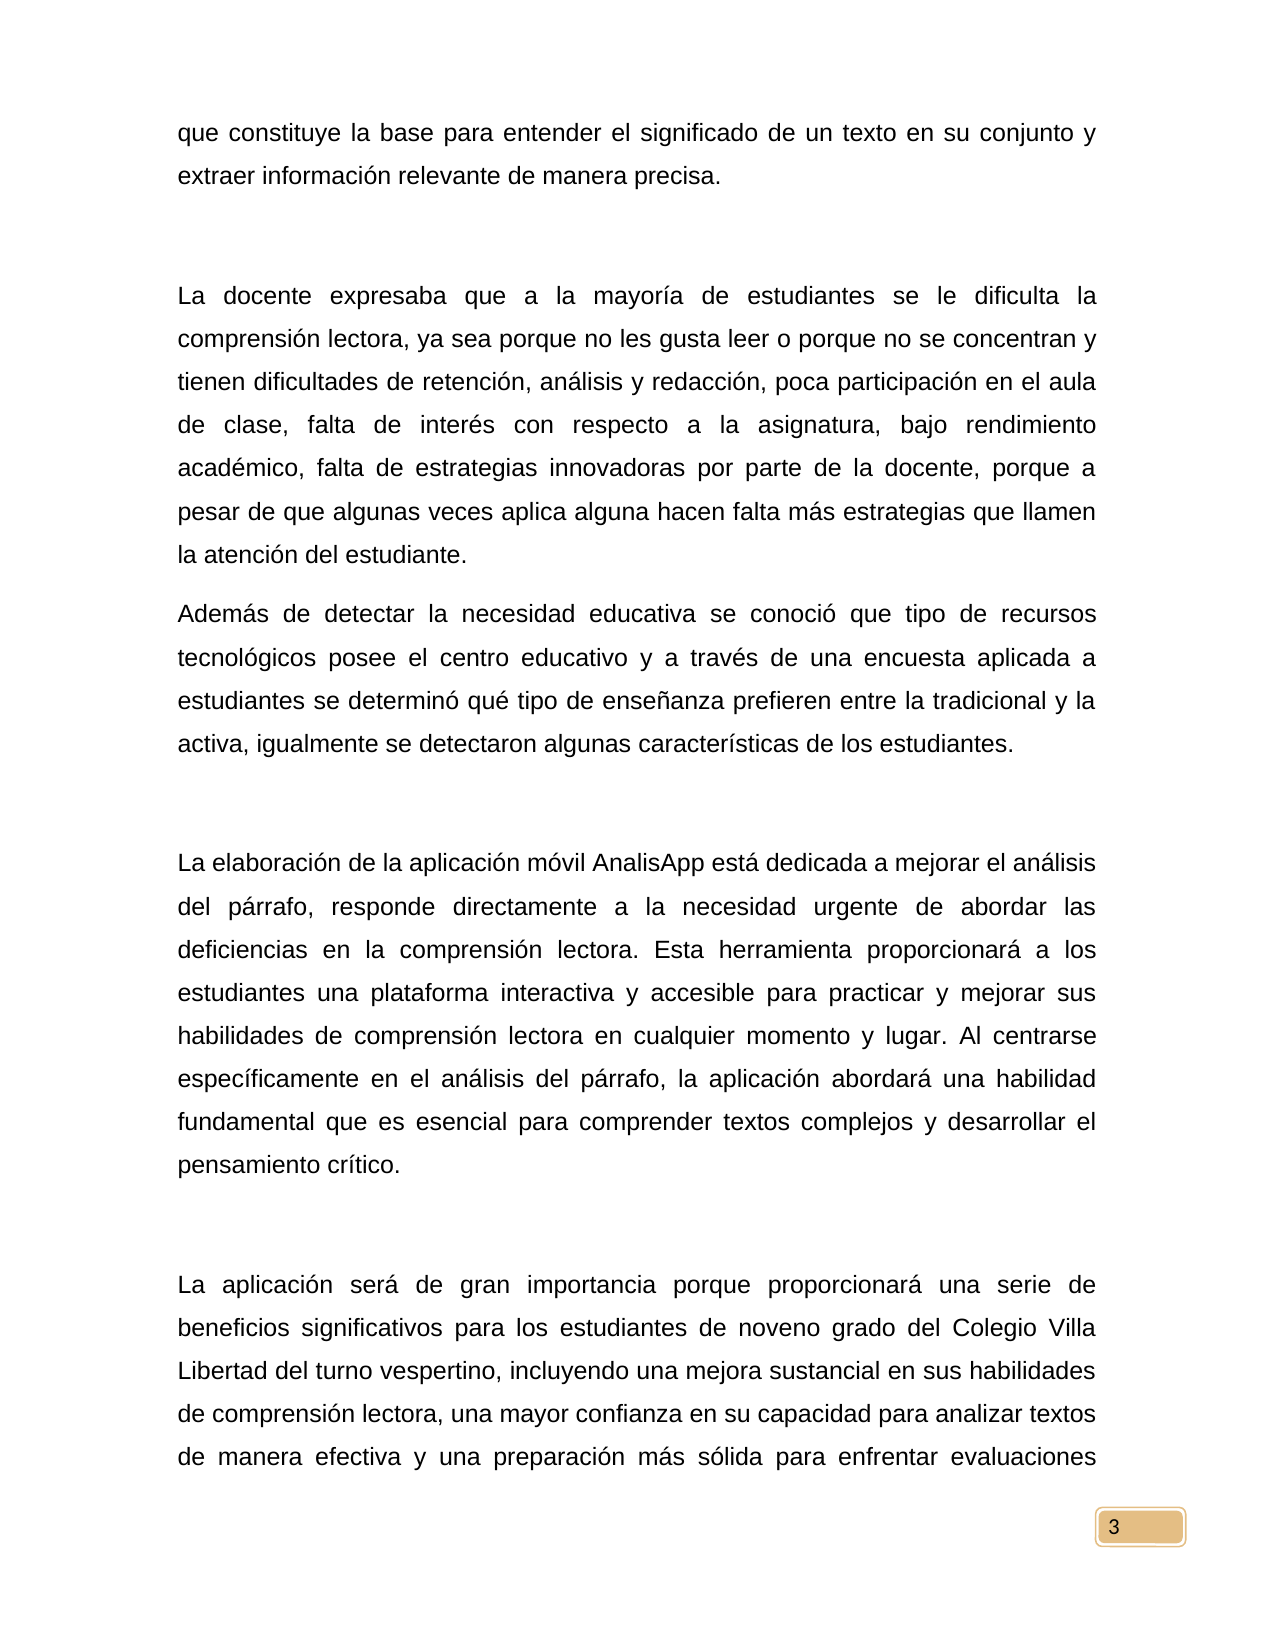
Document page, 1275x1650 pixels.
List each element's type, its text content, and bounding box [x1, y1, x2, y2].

text Además de detectar la necesidad educativa se conoció que tipo de recursos tecnológicos posee el centro educativo y a través de una encuesta aplicada a estudiantes se determinó qué tipo de enseñanza prefieren entre la tradicional y la activa, igualmente se detectaron algunas características de los estudiantes. [177, 599, 1098, 757]
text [177, 118, 1098, 190]
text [177, 1270, 1098, 1471]
text La elaboración de la aplicación móvil AnalisApp está dedicada a mejorar el análisis del párrafo, responde directamente a la necesidad urgente de abordar las deficiencias en la comprensión lectora. Esta herramienta proporcionará a los estudiantes una plataforma interactiva y accesible para practicar y mejorar sus habilidades de comprensión lectora en cualquier momento y lugar. Al centrarse específicamente en el análisis del párrafo, la aplicación abordará una habilidad fundamental que es esencial para comprender textos complejos y desarrollar el pensamiento crítico. [177, 848, 1098, 1179]
text La docente expresaba que a la mayoría de estudiantes se le dificulta la comprensión lectora, ya sea porque no les gusta leer o porque no se concentran y tienen dificultades de retención, análisis y redacción, poca participación en el aula de clase, falta de interés con respecto a la asignatura, bajo rendimiento académico, falta de estrategias innovadoras por parte de la docente, porque a pesar de que algunas veces aplica alguna hacen falta más estrategias que llamen la atención del estudiante. [177, 281, 1098, 568]
